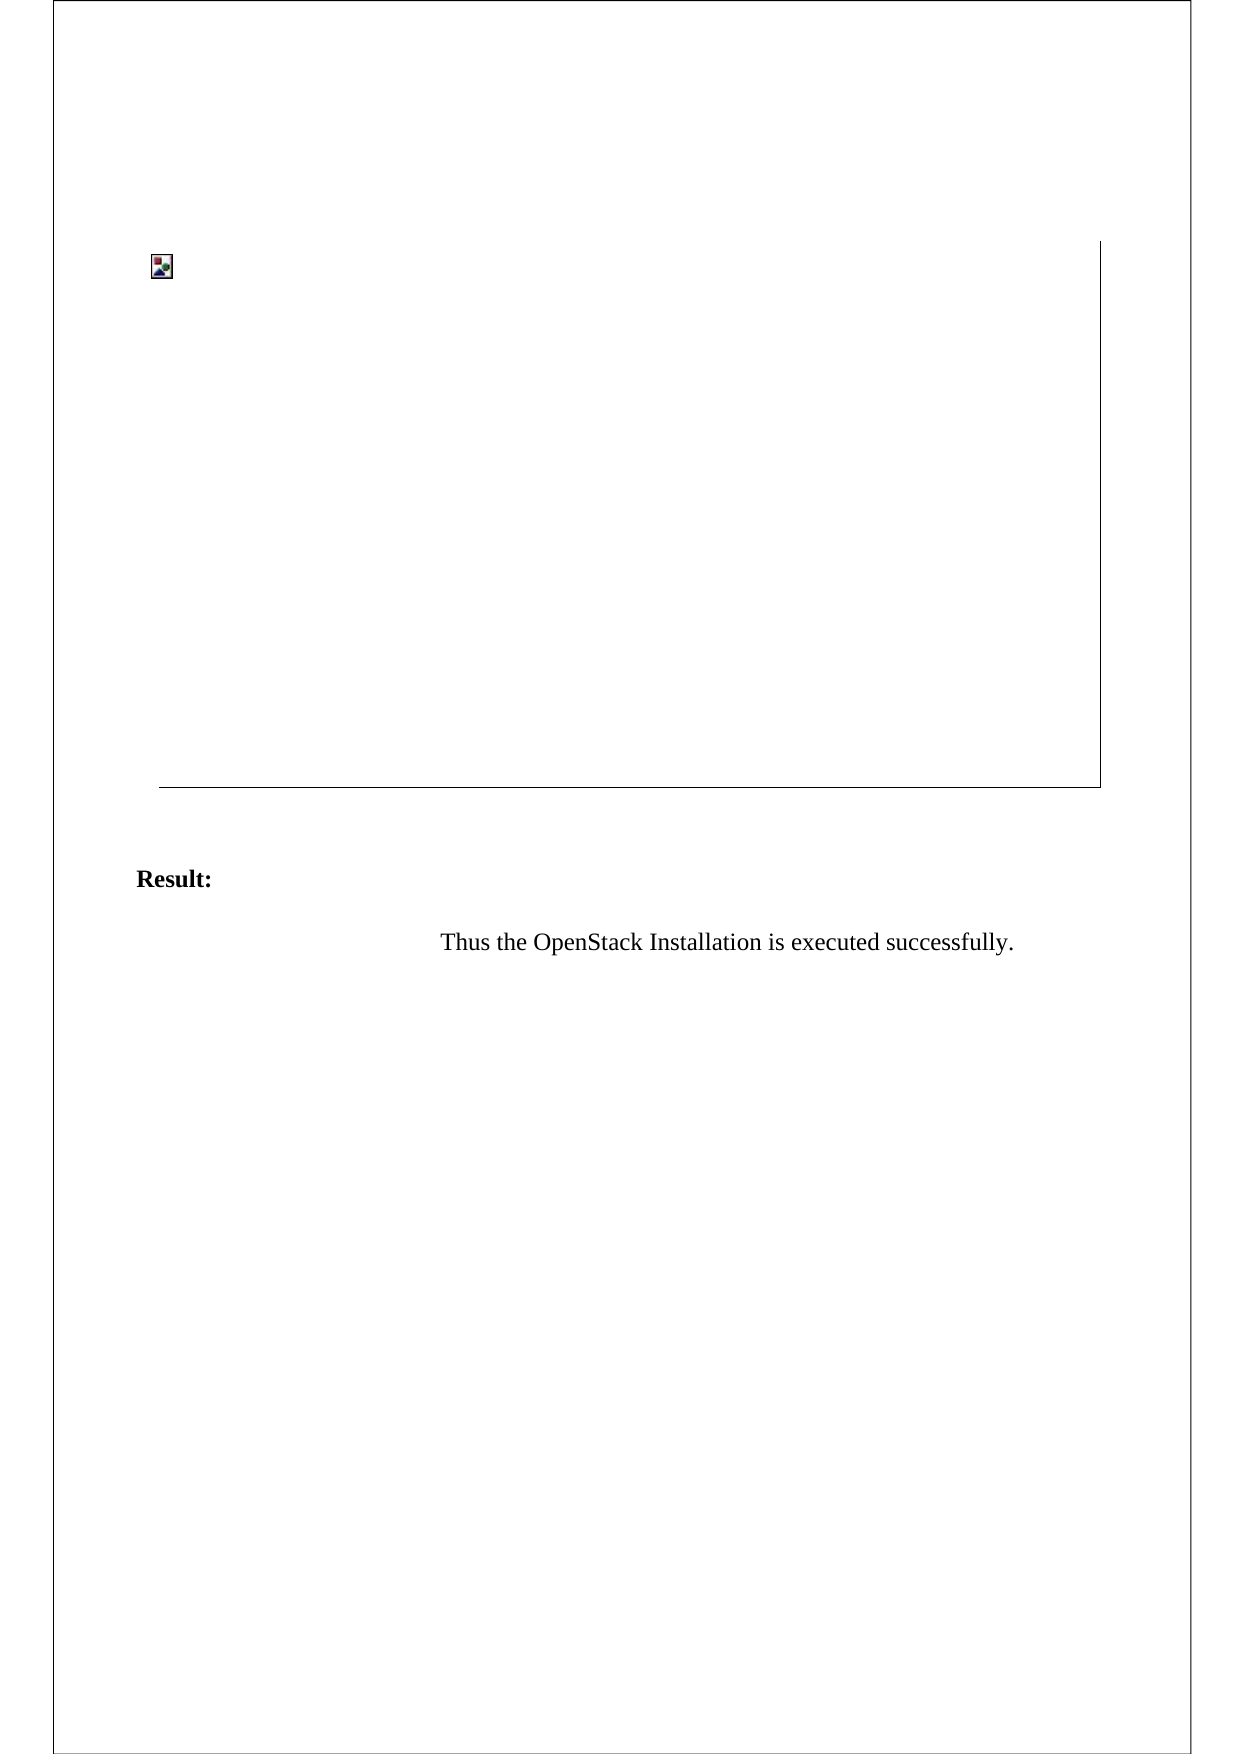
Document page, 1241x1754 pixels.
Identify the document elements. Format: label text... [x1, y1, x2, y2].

text Thus the OpenStack Installation is executed successfully. [440, 927, 1171, 956]
text Result: [136, 864, 1171, 893]
picture [152, 255, 172, 278]
